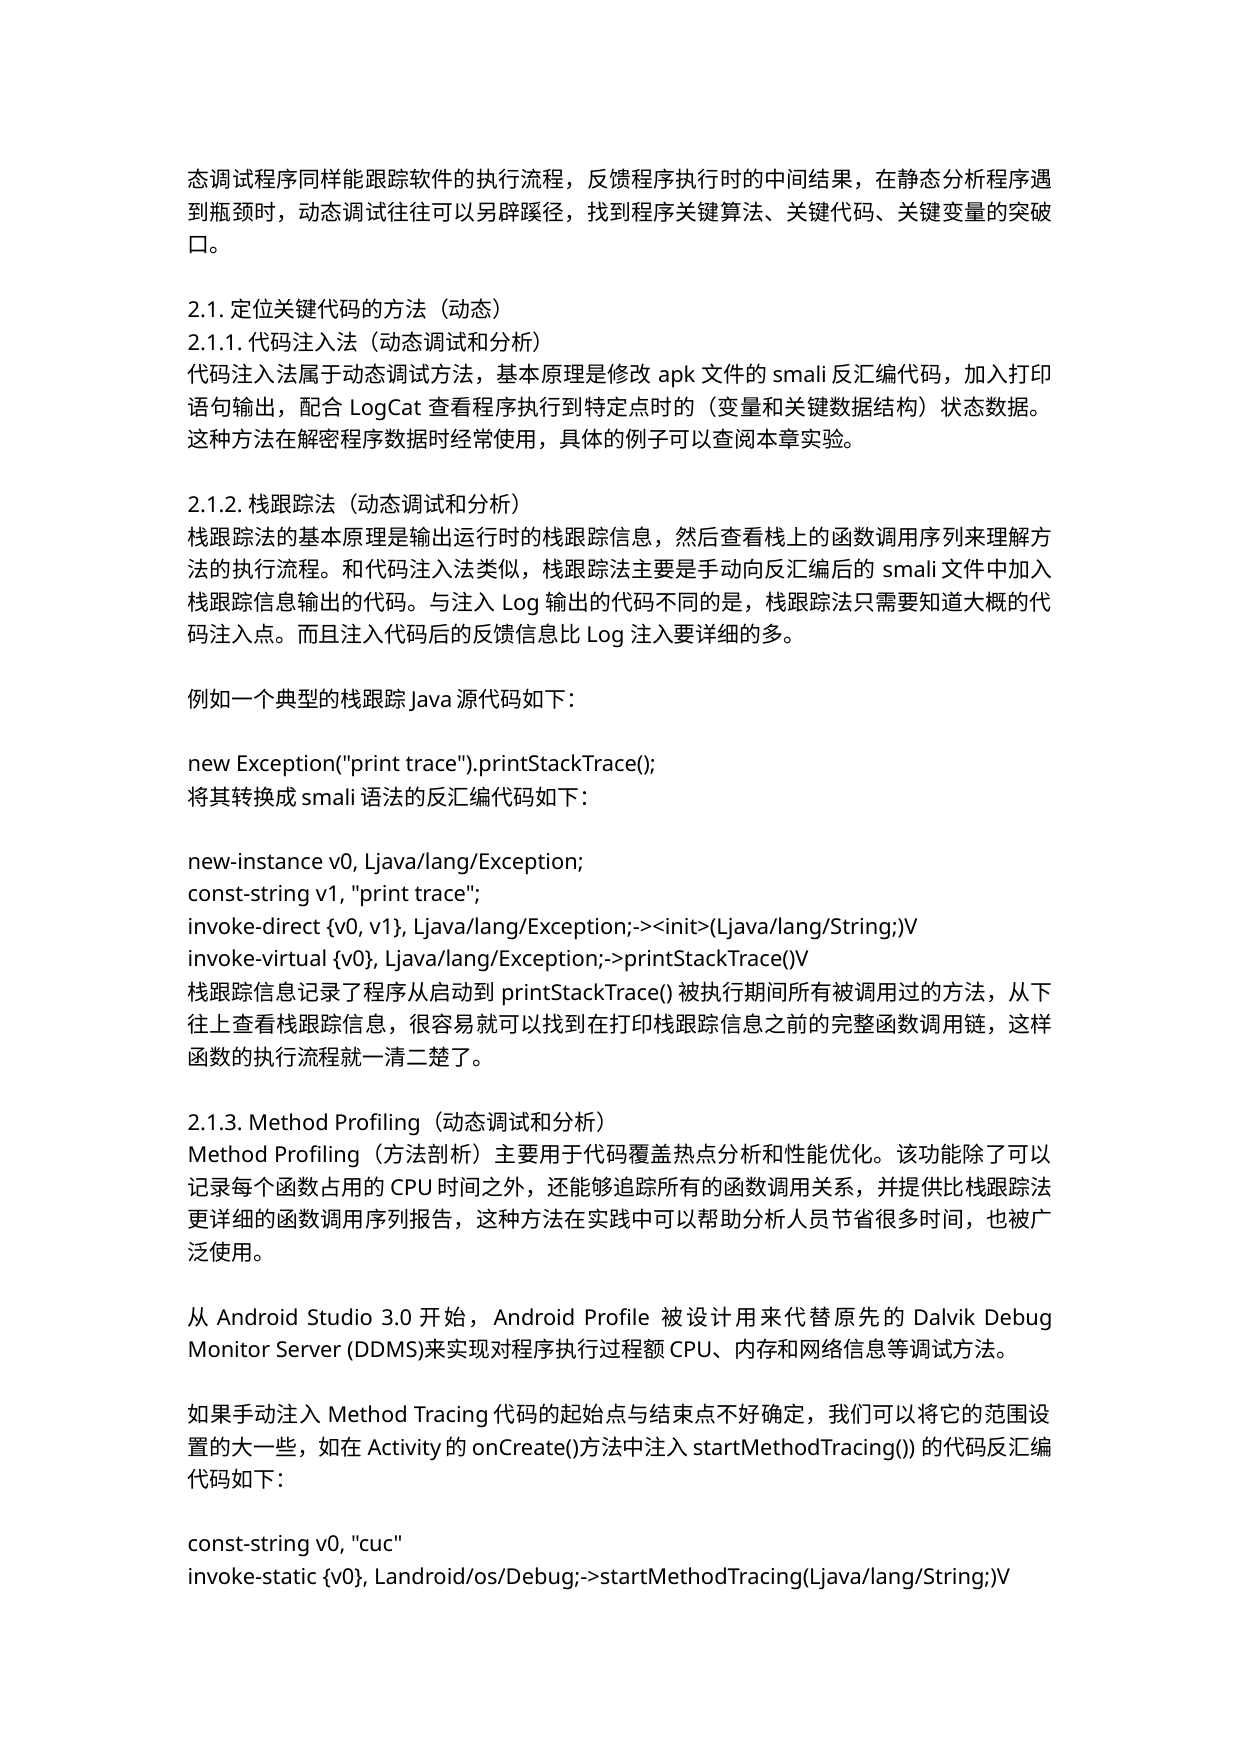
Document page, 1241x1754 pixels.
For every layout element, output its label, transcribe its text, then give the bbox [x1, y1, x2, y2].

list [187, 162, 1053, 259]
list const-string v1, "print trace"; [187, 877, 1053, 909]
list 代码注入法属于动态调试方法，基本原理是修改 apk 文件的smali反汇编代码，加入打印语句输出，配合 LogCat 查看程序执行到特定点时的（变量和关键数据结构）状态数据。这种方法在解密程序数据时经常使用，具体的例子可以查阅本章实验。 [187, 357, 1053, 454]
list Method Profiling（方法剖析）主要用于代码覆盖热点分析和性能优化。该功能除了可以记录每个函数占用的CPU时间之外，还能够追踪所有的函数调用关系，并提供比栈跟踪法更详细的函数调用序列报告，这种方法在实践中可以帮助分析人员节省很多时间，也被广泛使用。 [187, 1137, 1053, 1267]
list 2.1. 定位关键代码的方法（动态） [187, 292, 1053, 324]
list const-string v0, "cuc" [187, 1527, 1053, 1559]
list 2.1.3. Method Profiling（动态调试和分析） [187, 1104, 1053, 1137]
list 栈跟踪信息记录了程序从启动到 printStackTrace() 被执行期间所有被调用过的方法，从下往上查看栈跟踪信息，很容易就可以找到在打印栈跟踪信息之前的完整函数调用链，这样函数的执行流程就一清二楚了。 [187, 974, 1053, 1072]
list 从Android Studio 3.0开始，Android Profile 被设计用来代替原先的Dalvik Debug Monitor Server (DDMS)来实现对程序执行过程额CPU、内存和网络信息等调试方法。 [187, 1299, 1053, 1364]
list 例如一个典型的栈跟踪Java源代码如下： [187, 682, 1053, 714]
list new Exception("print trace").printStackTrace(); [187, 747, 1053, 779]
list invoke-virtual {v0}, Ljava/lang/Exception;->printStackTrace()V [187, 942, 1053, 974]
list 将其转换成smali语法的反汇编代码如下： [187, 779, 1053, 812]
list new-instance v0, Ljava/lang/Exception; [187, 844, 1053, 877]
list invoke-static {v0}, Landroid/os/Debug;->startMethodTracing(Ljava/lang/String;)V [187, 1559, 1053, 1592]
list invoke-direct {v0, v1}, Ljava/lang/Exception;-><init>(Ljava/lang/String;)V [187, 909, 1053, 942]
list 栈跟踪法的基本原理是输出运行时的栈跟踪信息，然后查看栈上的函数调用序列来理解方法的执行流程。和代码注入法类似，栈跟踪法主要是手动向反汇编后的smali文件中加入栈跟踪信息输出的代码。与注入 Log 输出的代码不同的是，栈跟踪法只需要知道大概的代码注入点。而且注入代码后的反馈信息比 Log 注入要详细的多。 [187, 519, 1053, 649]
list 2.1.2. 栈跟踪法（动态调试和分析） [187, 487, 1053, 519]
list 2.1.1. 代码注⼊法（动态调试和分析） [187, 324, 1053, 357]
list 如果手动注入 Method Tracing代码的起始点与结束点不好确定，我们可以将它的范围设置的大一些，如在Activity的onCreate()方法中注入startMethodTracing()) 的代码反汇编代码如下： [187, 1397, 1053, 1494]
